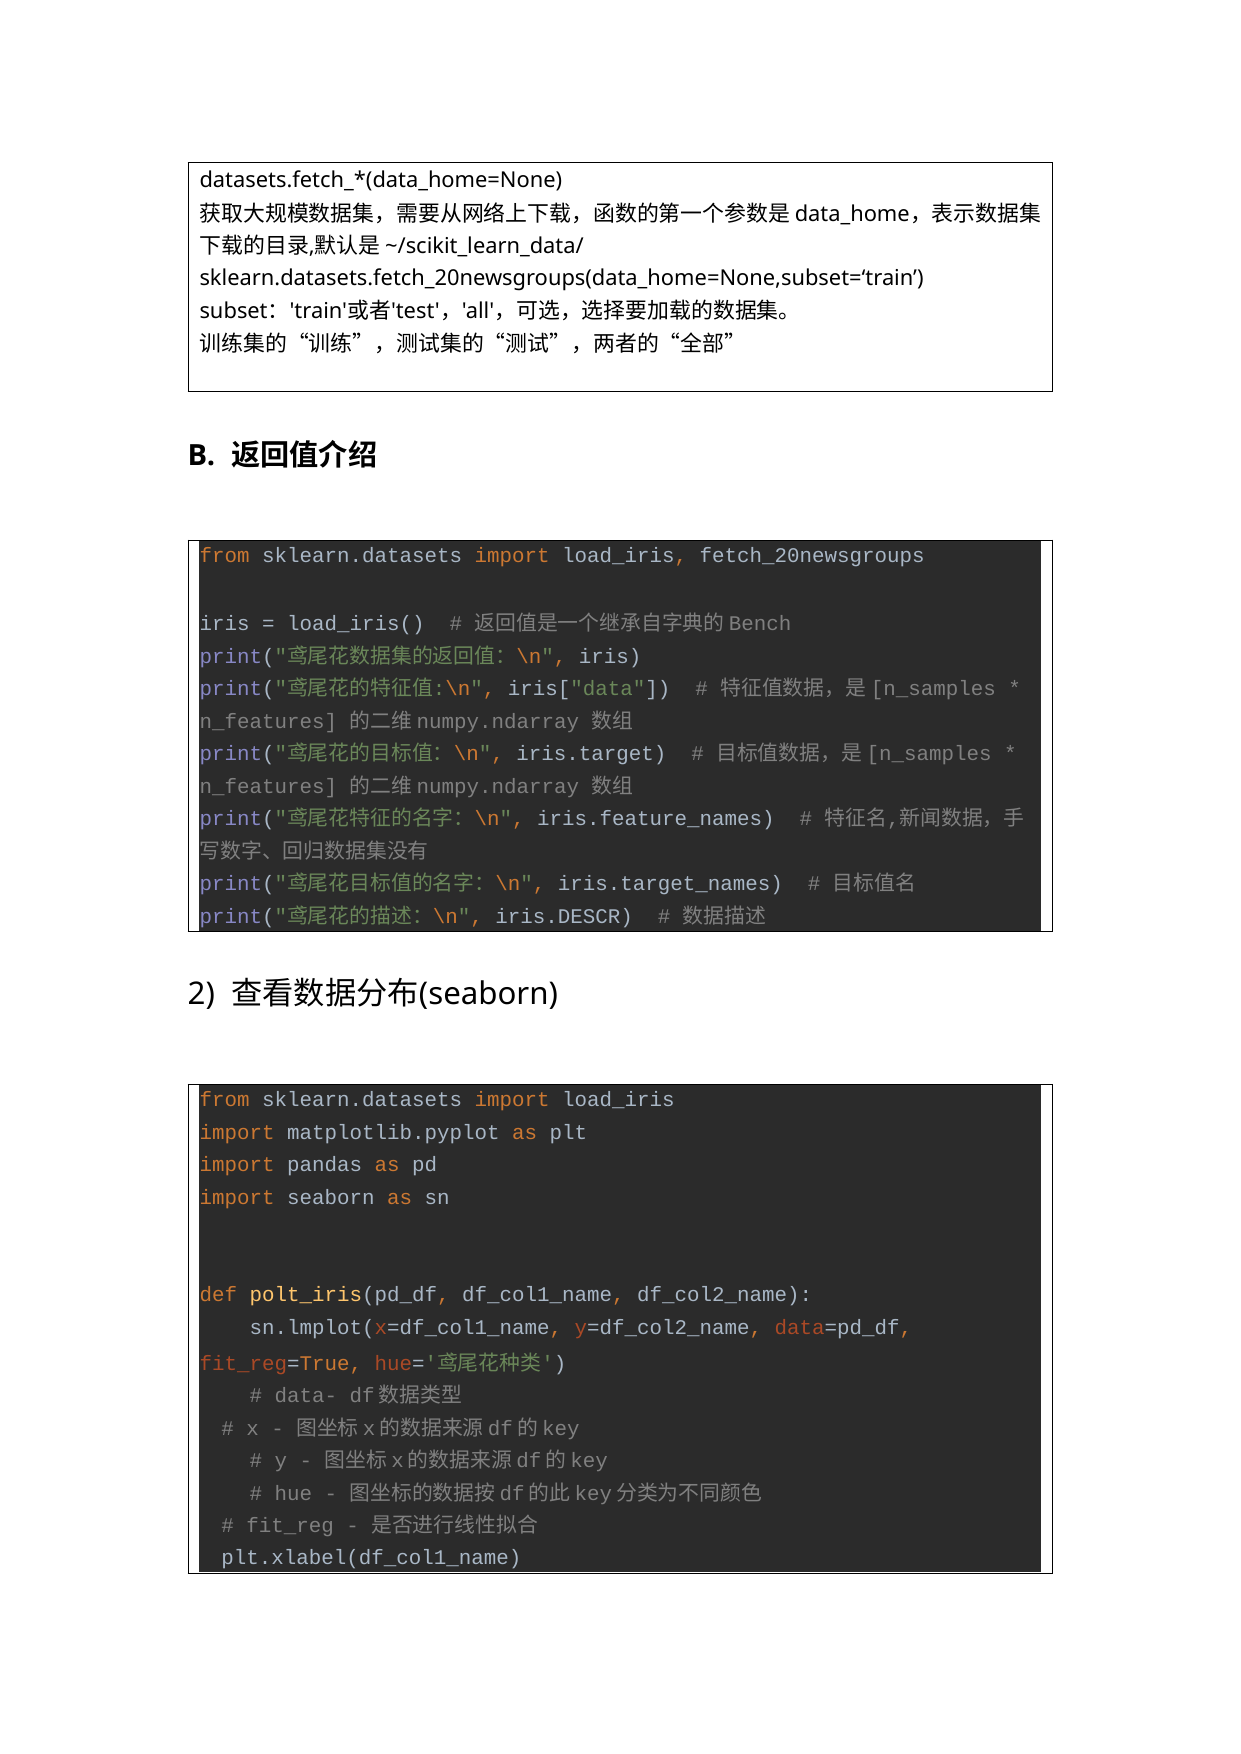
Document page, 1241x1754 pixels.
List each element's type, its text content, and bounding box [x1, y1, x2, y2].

subtitle 查看数据分布(seaborn) [187, 959, 1053, 1024]
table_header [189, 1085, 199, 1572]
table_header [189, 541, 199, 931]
subtitle 返回值介绍 [187, 421, 1053, 486]
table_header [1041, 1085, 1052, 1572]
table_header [189, 163, 1052, 391]
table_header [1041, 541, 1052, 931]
